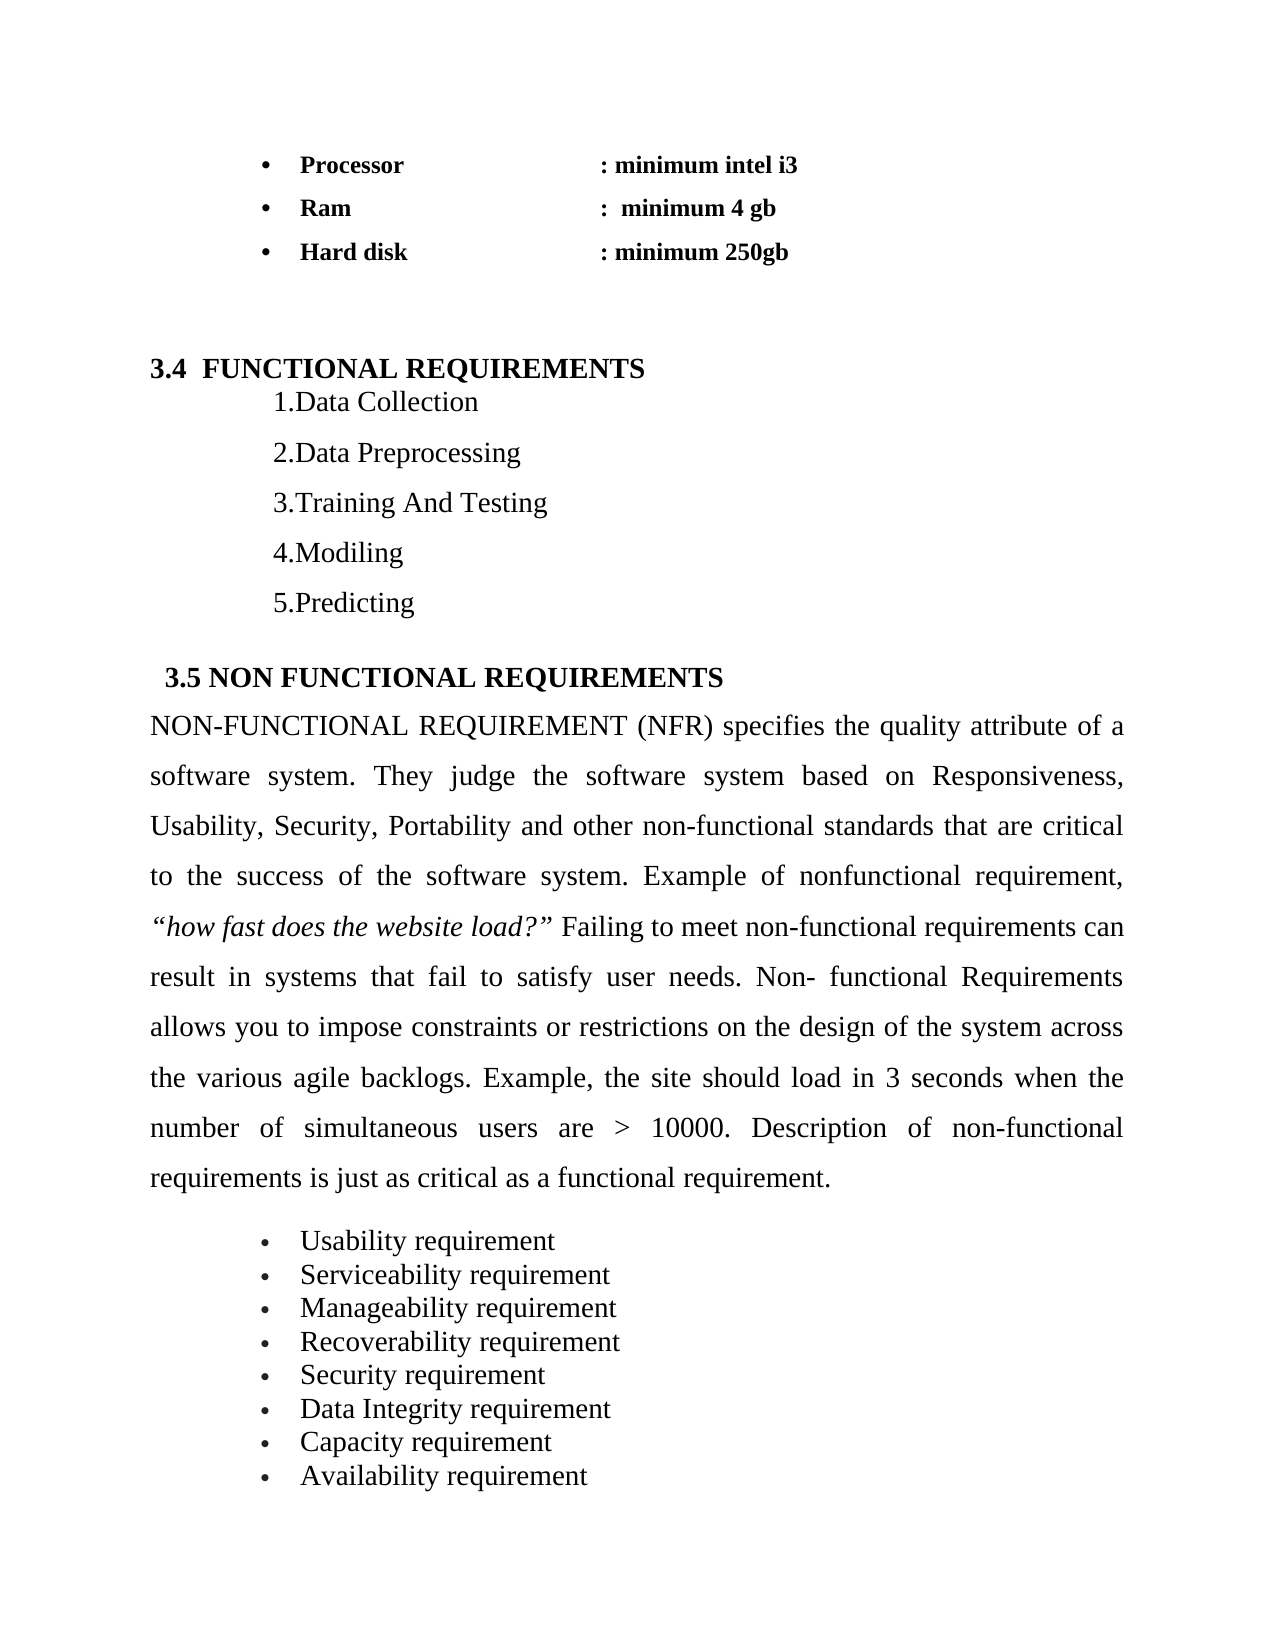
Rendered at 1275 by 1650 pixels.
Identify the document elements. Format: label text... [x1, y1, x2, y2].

subtitle 3.5 NON FUNCTIONAL REQUIREMENTS [150, 660, 1125, 693]
list Security requirement [261, 1357, 1125, 1391]
list 5.Predicting [273, 586, 1125, 619]
list 2.Data Preprocessing [273, 435, 1125, 468]
list Data Integrity requirement [261, 1391, 1125, 1424]
list Hard disk : minimum 250gb [261, 236, 1125, 265]
list 3.Training And Testing [273, 485, 1125, 518]
list Manageability requirement [261, 1290, 1125, 1324]
list Recoverability requirement [261, 1324, 1125, 1357]
list 1.Data Collection [273, 384, 1125, 418]
list Usability requirement [261, 1223, 1125, 1257]
list Availability requirement [261, 1458, 1125, 1492]
list Capacity requirement [261, 1424, 1125, 1458]
text NON-FUNCTIONAL REQUIREMENT (NFR) specifies the quality attribute of a software system. They judge the software system based on Responsiveness, Usability, Security, Portability and other non-functional standards that are critical to the success of the software system. Example of nonfunctional requirement, “how fast does the website load?” Failing to meet non-functional requirements can result in systems that fail to satisfy user needs. Non- functional Requirements allows you to impose constraints or restrictions on the design of the system across the various agile backlogs. Example, the site should load in 3 seconds when the number of simultaneous users are > 10000. Description of non-functional requirements is just as critical as a functional requirement. [150, 708, 1125, 1194]
subtitle FUNCTIONAL REQUIREMENTS [150, 351, 1125, 384]
list Ram : minimum 4 gb [261, 193, 1125, 222]
list 4.Modiling [273, 535, 1125, 569]
list Processor : minimum intel i3 [261, 150, 1125, 179]
list Serviceability requirement [261, 1257, 1125, 1290]
